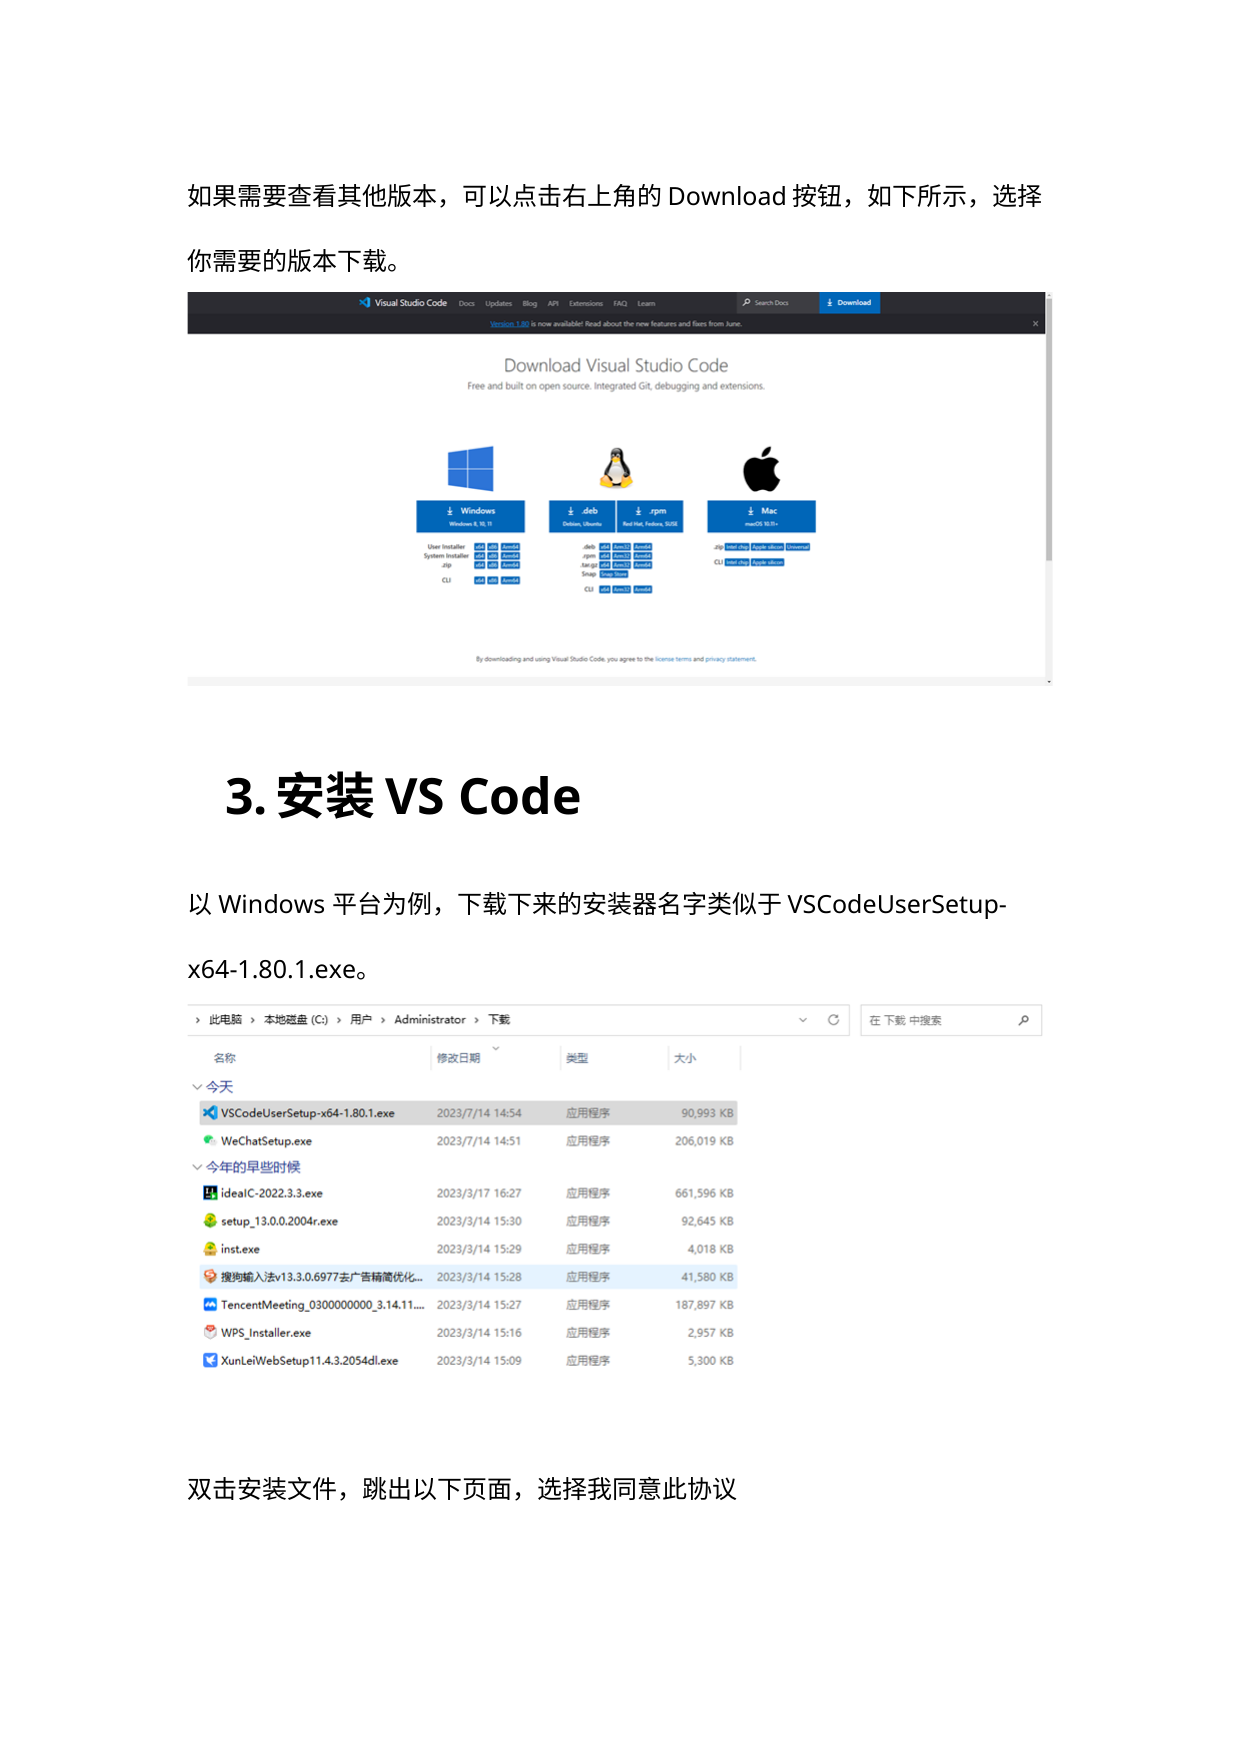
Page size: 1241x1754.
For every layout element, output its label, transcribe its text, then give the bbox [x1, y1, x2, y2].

list 安装VS Code [225, 744, 1053, 841]
text 如果需要查看其他版本，可以点击右上角的Download按钮，如下所示，选择你需要的版本下载。 [187, 162, 1053, 292]
picture [187, 1000, 1053, 1424]
picture [187, 292, 1053, 686]
text 以 Windows 平台为例，下载下来的安装器名字类似于 VSCodeUserSetup-x64-1.80.1.exe。 [187, 870, 1053, 1000]
text 双击安装文件，跳出以下页面，选择我同意此协议 [187, 1455, 1053, 1520]
